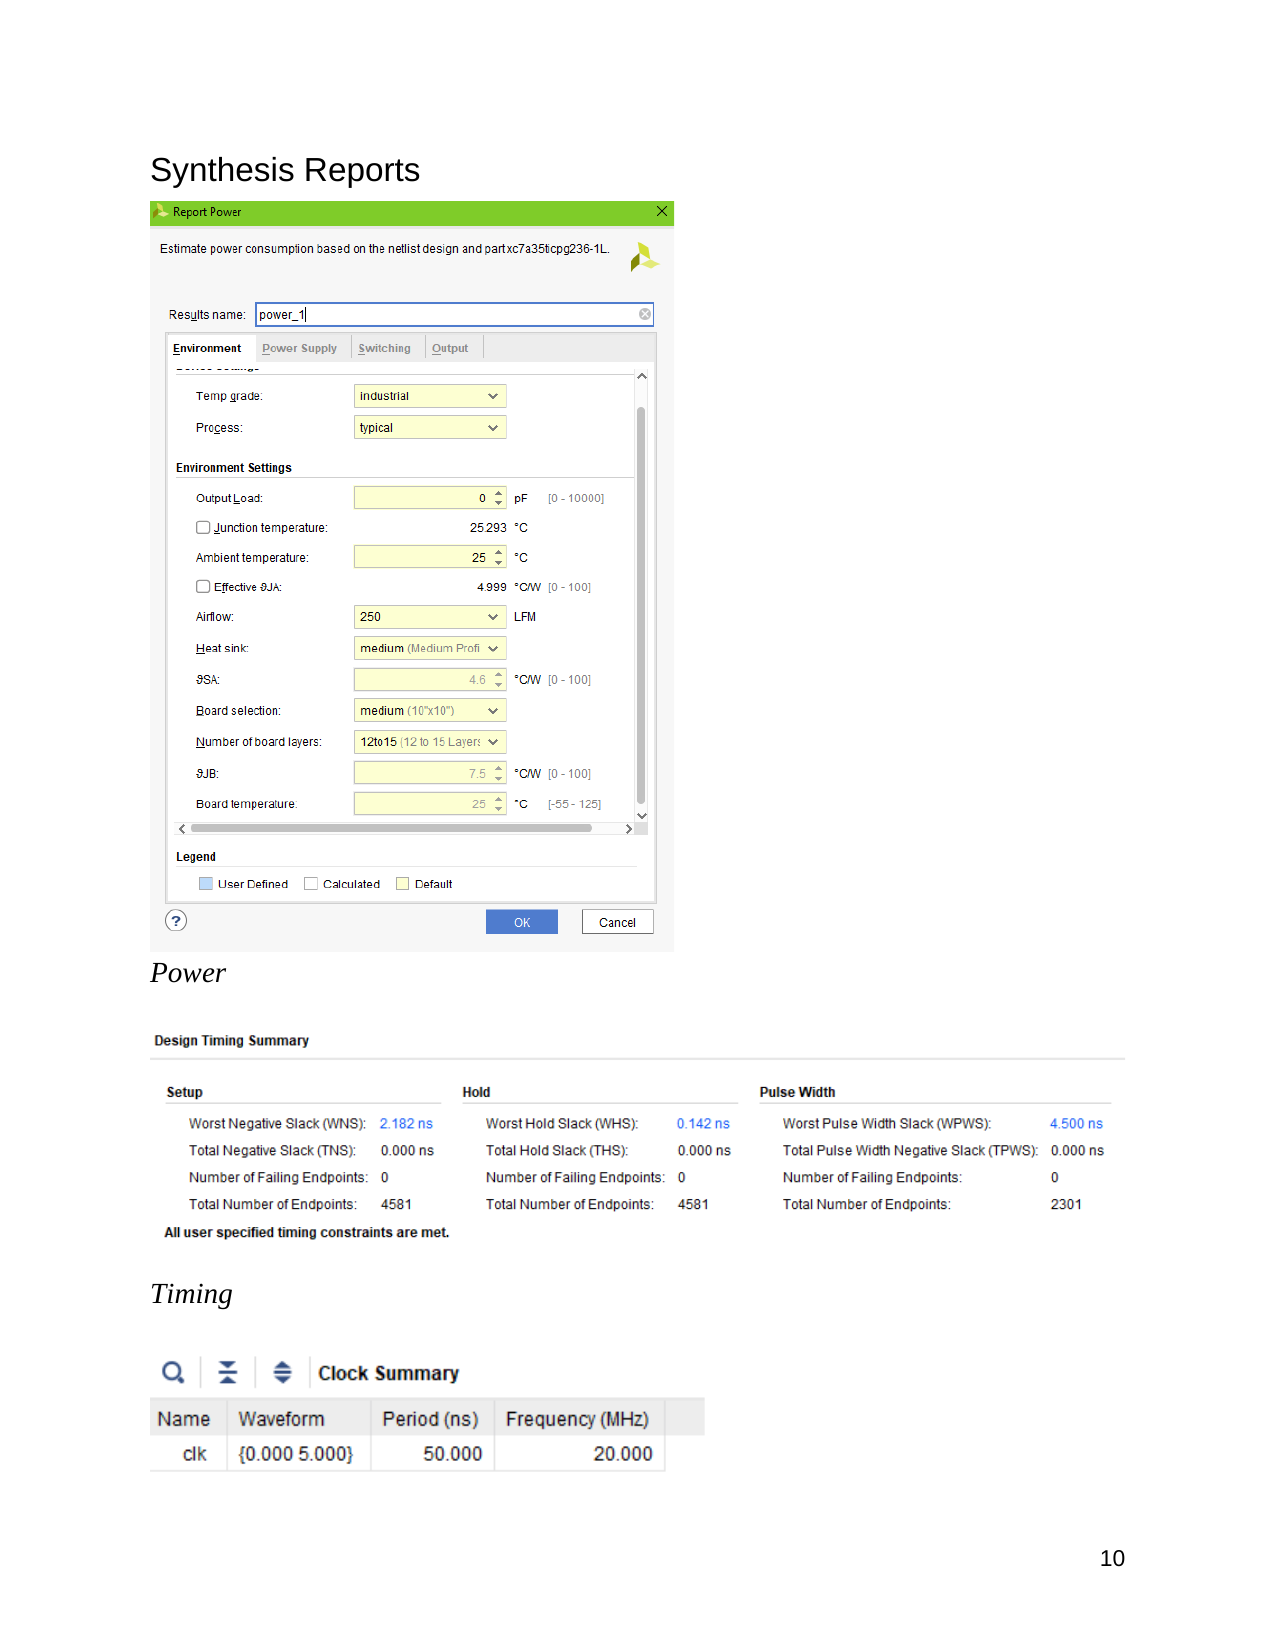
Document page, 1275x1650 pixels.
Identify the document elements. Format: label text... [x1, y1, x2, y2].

picture [150, 1032, 1125, 1272]
subtitle Synthesis Reports [150, 150, 1125, 188]
picture [150, 201, 675, 952]
text Timing [150, 1276, 1125, 1309]
picture [150, 1352, 705, 1483]
text Power [150, 955, 1125, 989]
